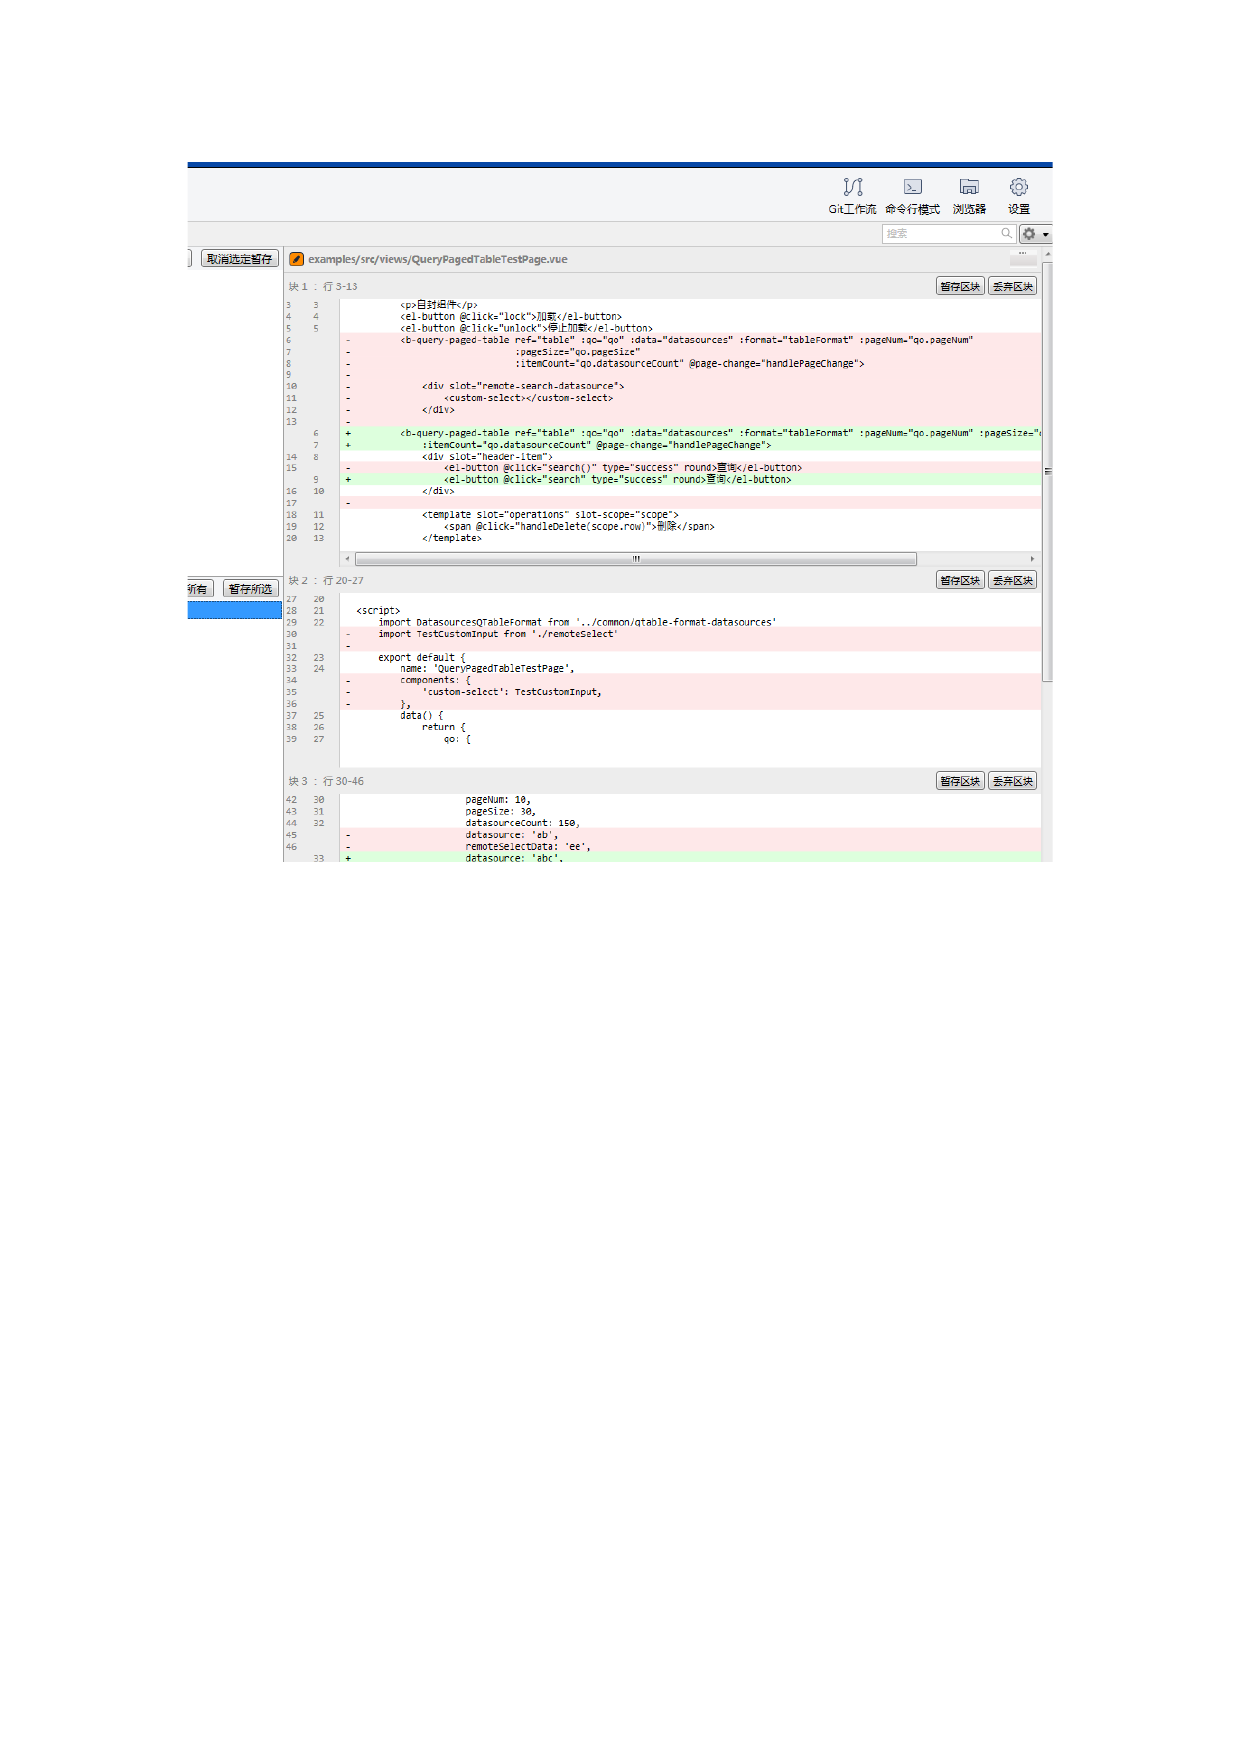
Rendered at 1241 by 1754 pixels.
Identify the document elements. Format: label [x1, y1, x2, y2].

picture [187, 162, 1053, 862]
